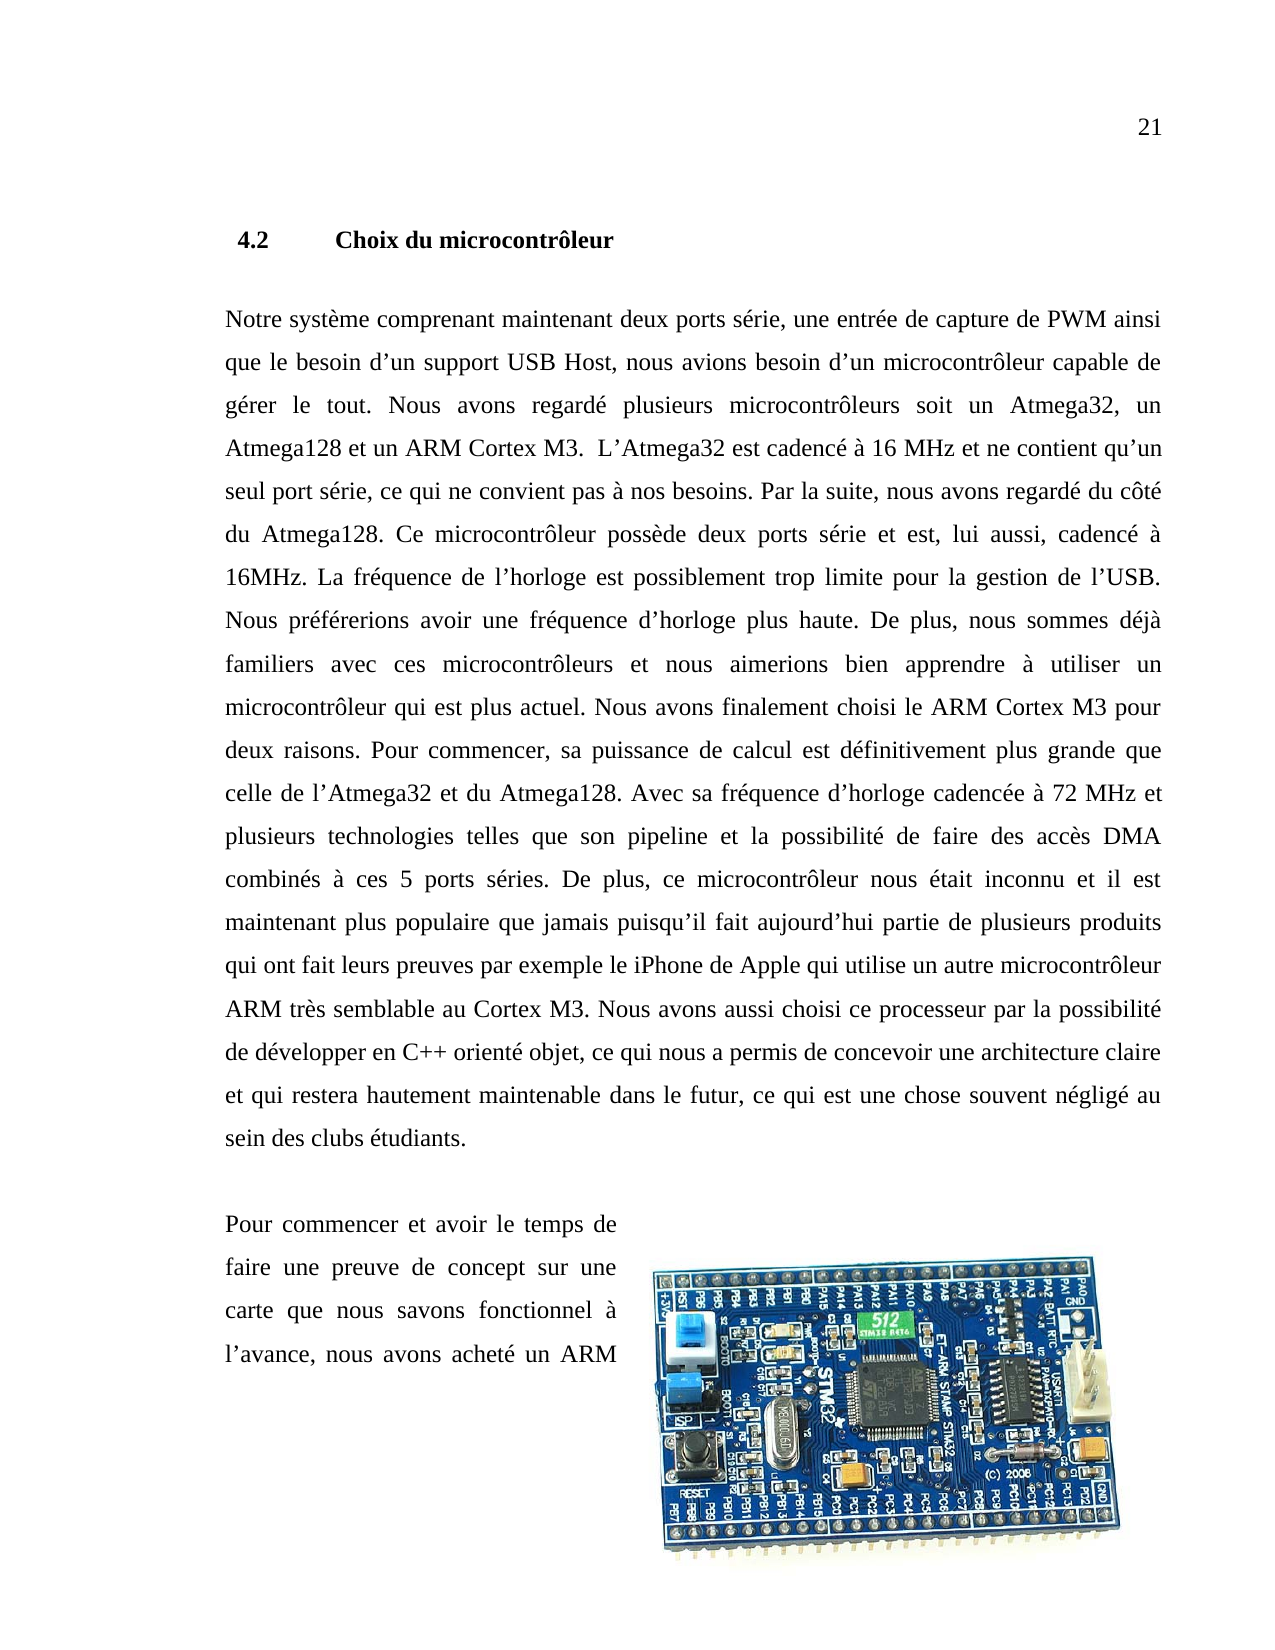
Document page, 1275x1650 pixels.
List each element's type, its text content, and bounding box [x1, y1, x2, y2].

subtitle Choix du microcontrôleur [237, 225, 1162, 254]
picture [636, 1231, 1136, 1576]
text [225, 1209, 1162, 1367]
text Notre système comprenant maintenant deux ports série, une entrée de capture de PWM ainsi que le besoin d’un support USB Host, nous avions besoin d’un microcontrôleur capable de gérer le tout. Nous avons regardé plusieurs microcontrôleurs soit un Atmega32, un Atmega128 et un ARM Cortex M3. L’Atmega32 est cadencé à 16 MHz et ne contient qu’un seul port série, ce qui ne convient pas à nos besoins. Par la suite, nous avons regardé du côté du Atmega128. Ce microcontrôleur possède deux ports série et est, lui aussi, cadencé à 16MHz. La fréquence de l’horloge est possiblement trop limite pour la gestion de l’USB. Nous préférerions avoir une fréquence d’horloge plus haute. De plus, nous sommes déjà familiers avec ces microcontrôleurs et nous aimerions bien apprendre à utiliser un microcontrôleur qui est plus actuel. Nous avons finalement choisi le ARM Cortex M3 pour deux raisons. Pour commencer, sa puissance de calcul est définitivement plus grande que celle de l’Atmega32 et du Atmega128. Avec sa fréquence d’horloge cadencée à 72 MHz et plusieurs technologies telles que son pipeline et la possibilité de faire des accès DMA combinés à ces 5 ports séries. De plus, ce microcontrôleur nous était inconnu et il est maintenant plus populaire que jamais puisqu’il fait aujourd’hui partie de plusieurs produits qui ont fait leurs preuves par exemple le iPhone de Apple qui utilise un autre microcontrôleur ARM très semblable au Cortex M3. Nous avons aussi choisi ce processeur par la possibilité de développer en C++ orienté objet, ce qui nous a permis de concevoir une architecture claire et qui restera hautement maintenable dans le futur, ce qui est une chose souvent négligé au sein des clubs étudiants. [225, 304, 1162, 1152]
